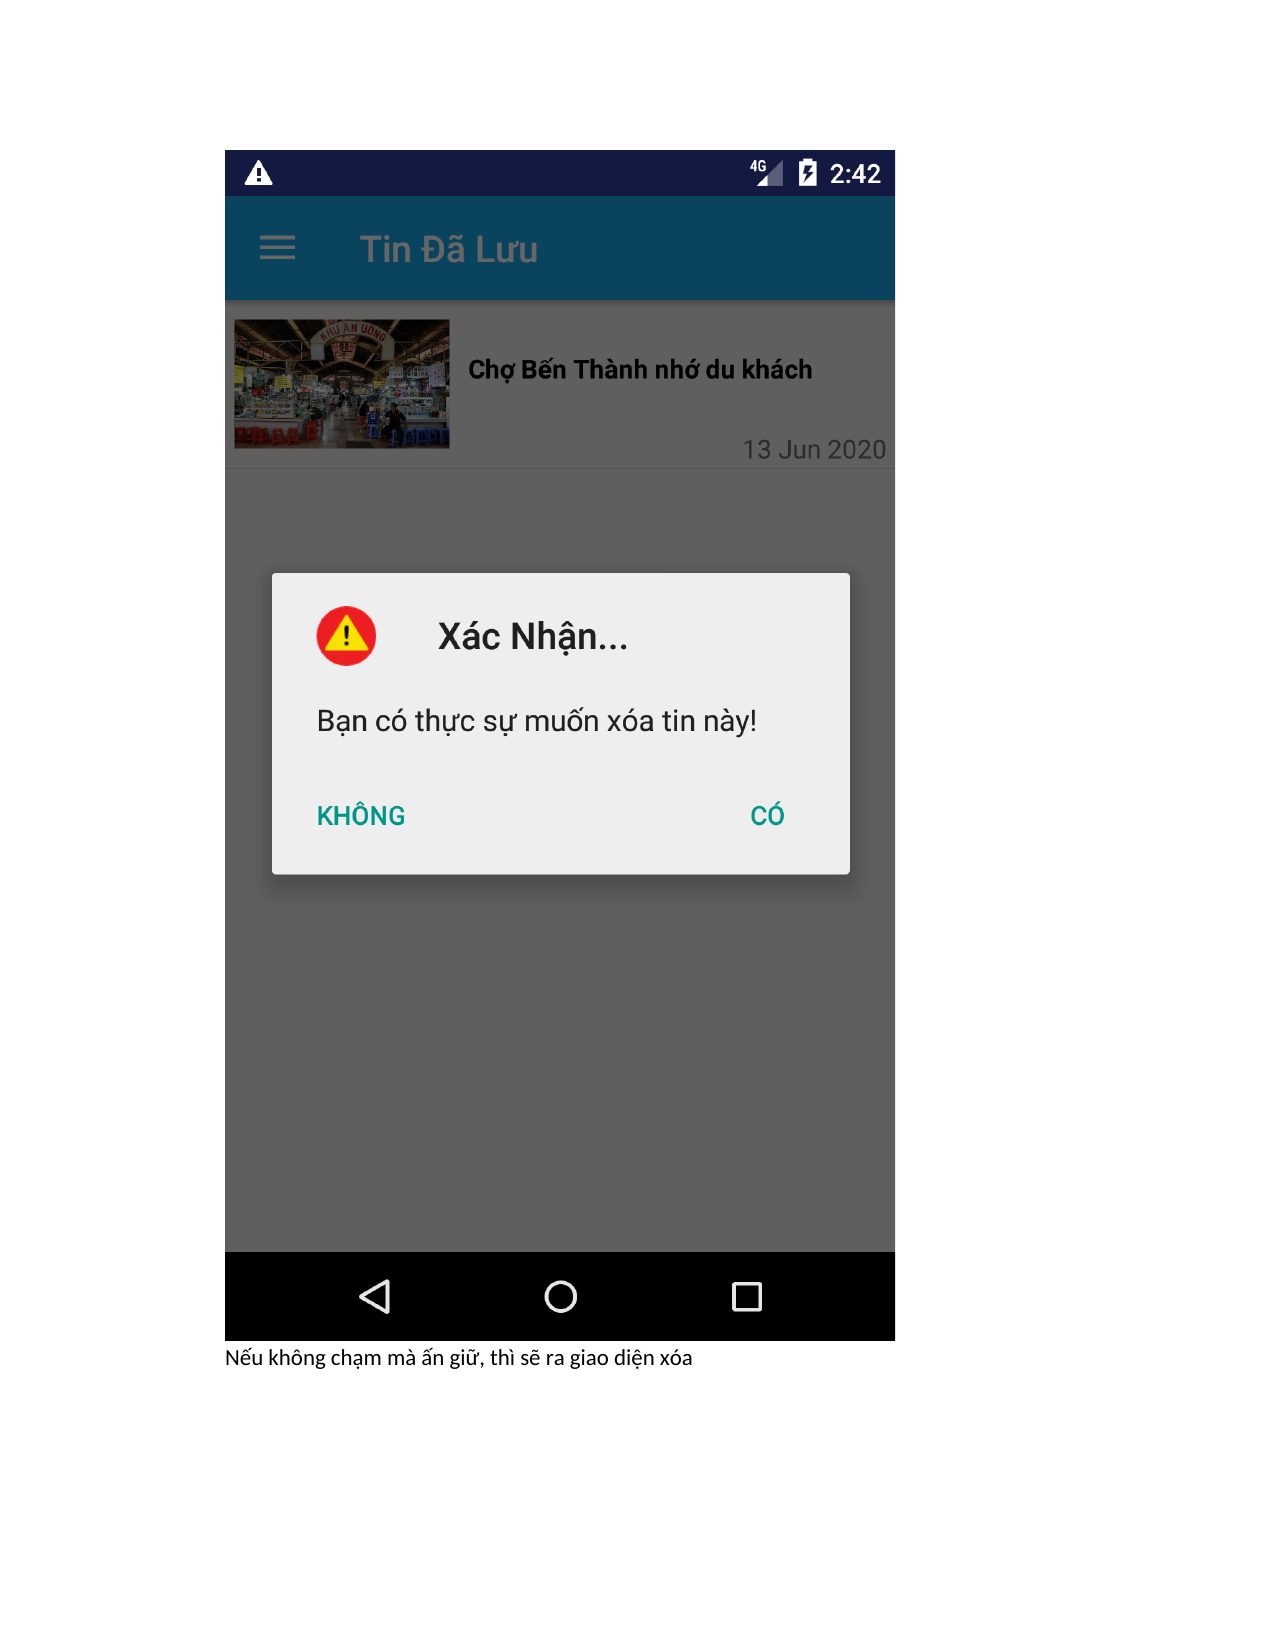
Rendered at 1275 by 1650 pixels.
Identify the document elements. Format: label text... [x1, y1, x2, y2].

picture [225, 150, 896, 1341]
list Nếu không chạm mà ấn giữ, thì sẽ ra giao diện xóa [225, 1343, 1125, 1371]
